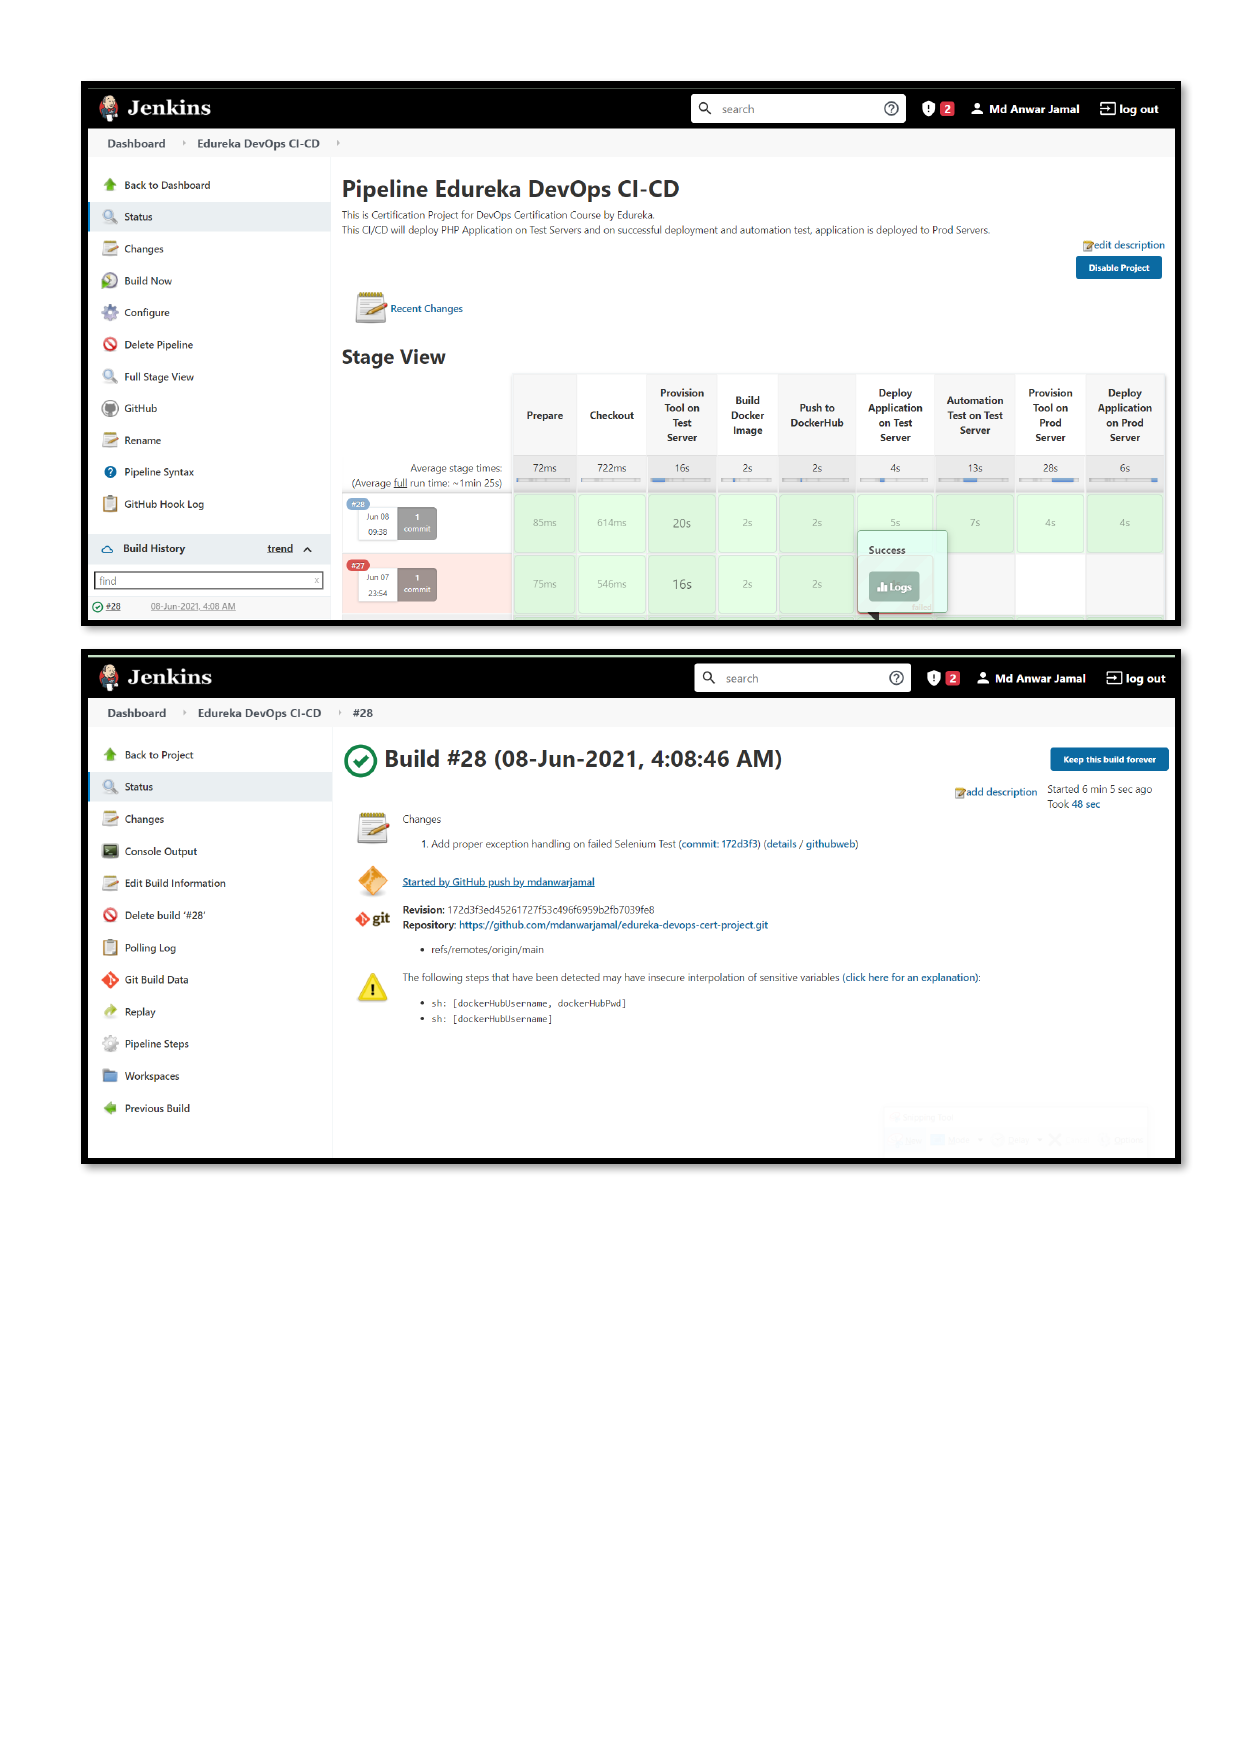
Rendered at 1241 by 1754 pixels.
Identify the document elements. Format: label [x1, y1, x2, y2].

picture [88, 655, 1175, 1158]
picture [88, 88, 1175, 620]
